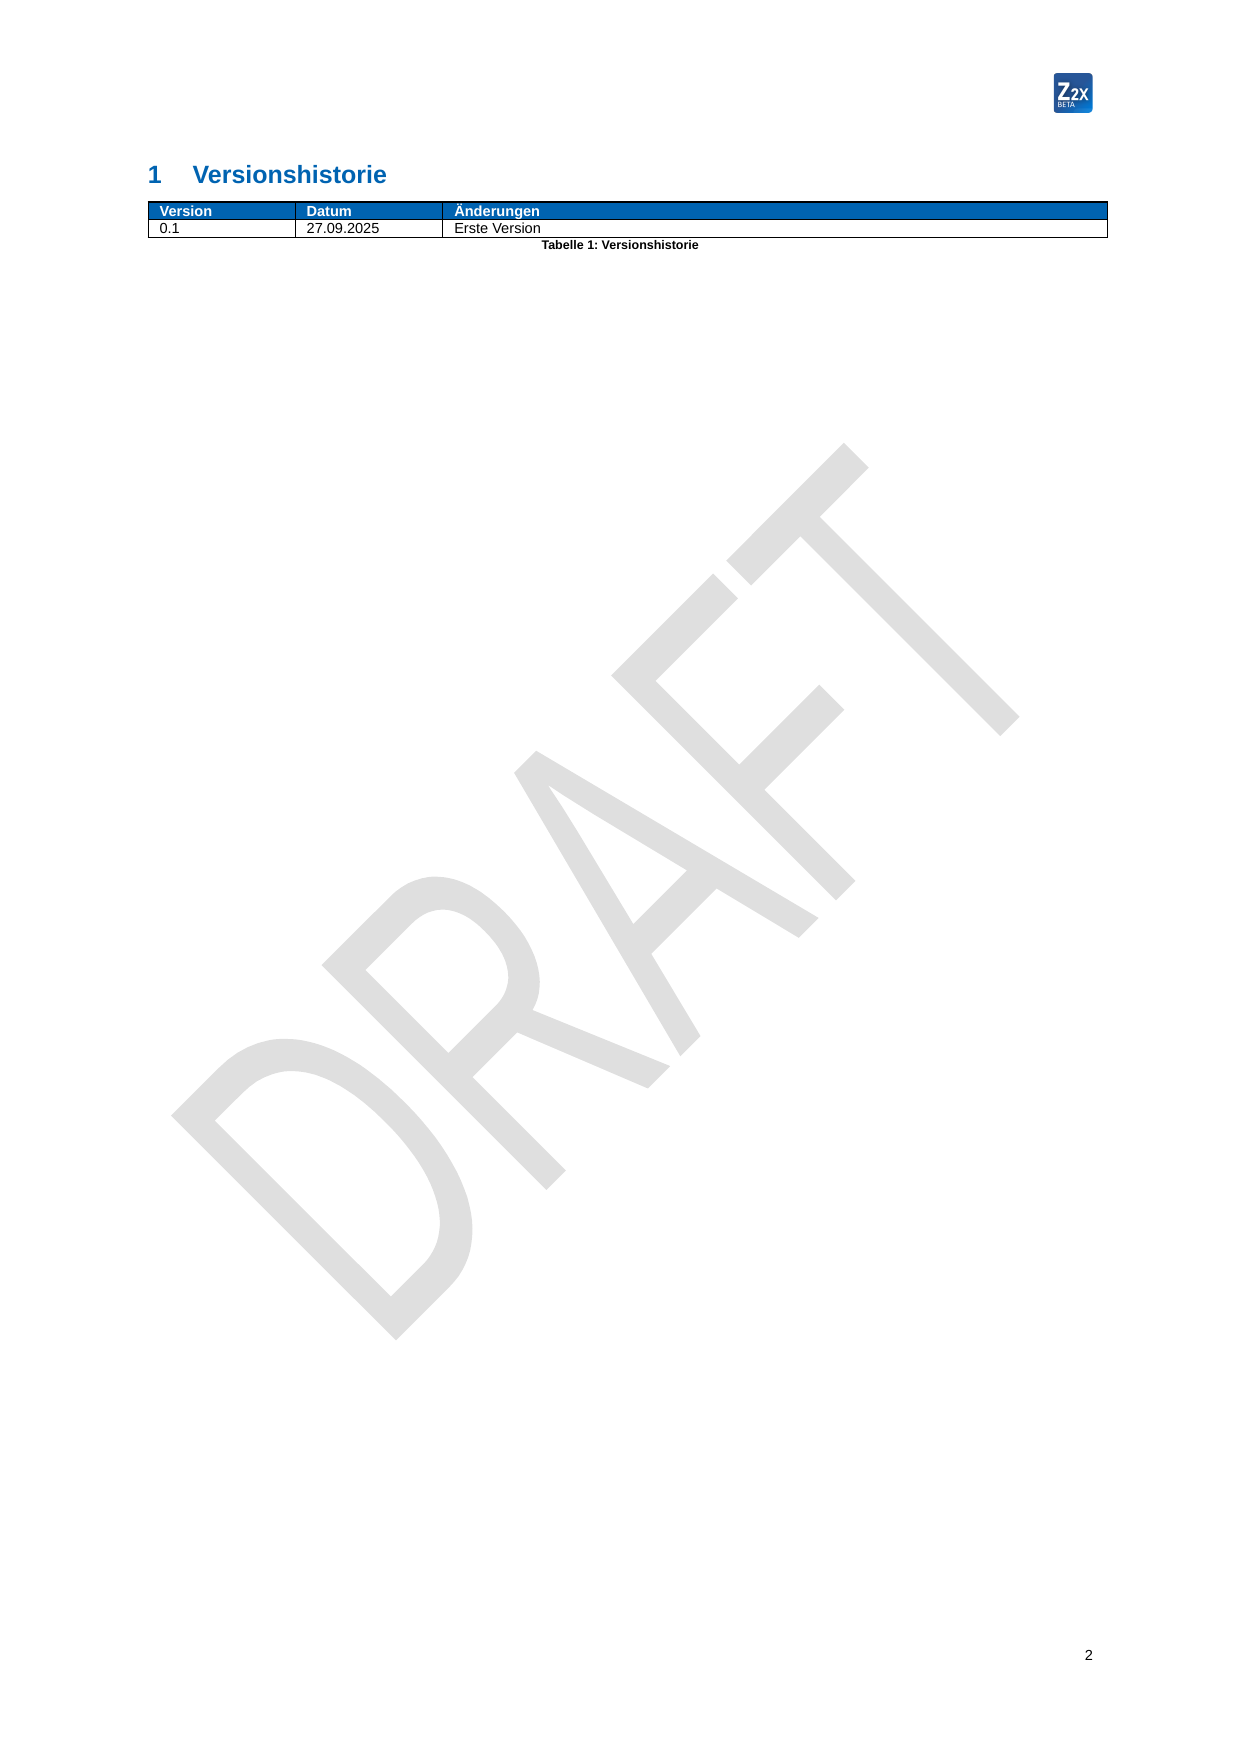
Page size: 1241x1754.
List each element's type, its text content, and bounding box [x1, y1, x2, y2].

table_cell 0.1 [149, 220, 295, 237]
table_cell 27.09.2025 [296, 220, 442, 237]
table_header Datum [296, 203, 442, 219]
picture [1053, 73, 1093, 113]
table_header Änderungen [443, 203, 1107, 219]
subtitle Versionshistorie [148, 160, 1093, 189]
table_cell Erste Version [443, 220, 1107, 237]
table_header Version [149, 203, 295, 219]
